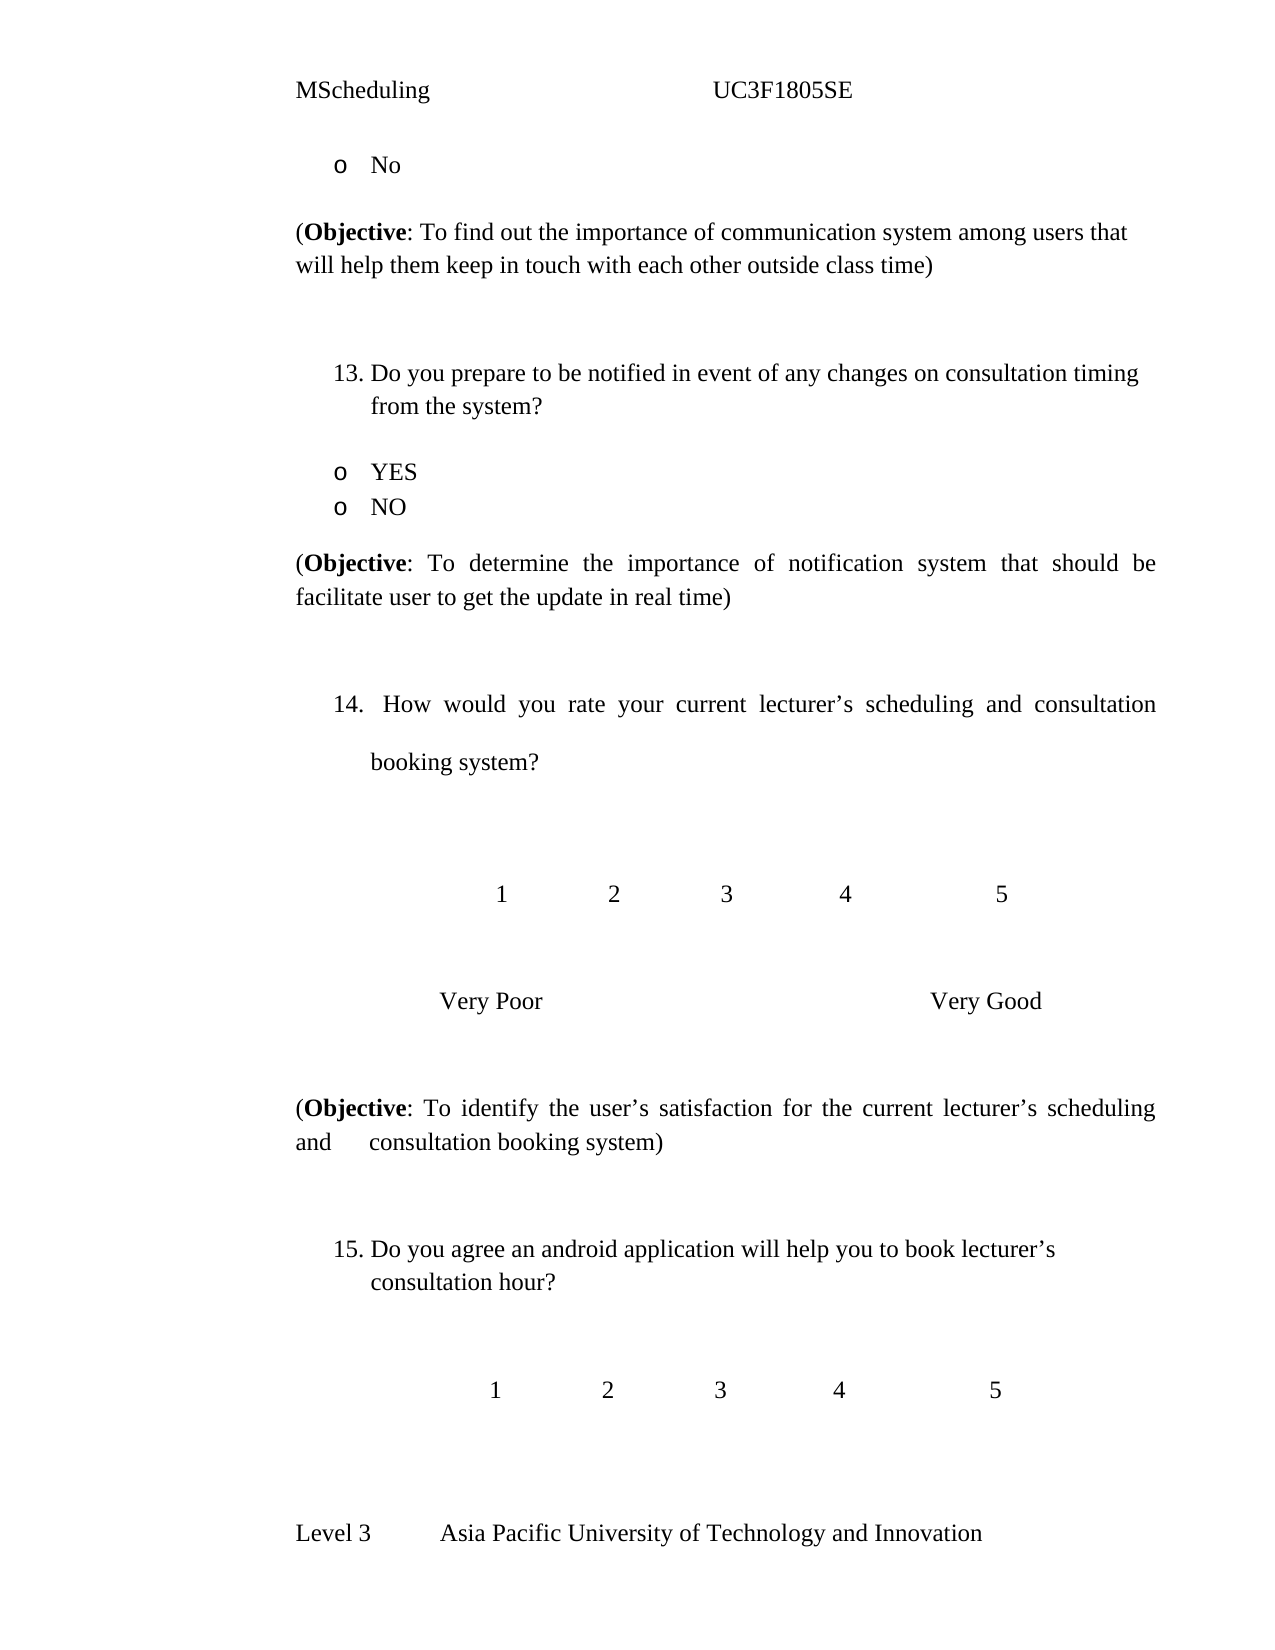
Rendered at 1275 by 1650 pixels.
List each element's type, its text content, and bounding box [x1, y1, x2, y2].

list Do you prepare to be notified in event of any changes on consultation timing from the system? [333, 358, 1157, 419]
text 1 2 3 4 5 [295, 879, 1157, 908]
list NO [333, 492, 1157, 523]
text (Objective: To identify the user’s satisfaction for the current lecturer’s scheduling and consultation booking system) [295, 1093, 1157, 1155]
list YES [333, 457, 1157, 488]
list No [333, 150, 1157, 181]
text (Objective: To find out the importance of communication system among users that will help them keep in touch with each other outside class time) [295, 217, 1157, 279]
list How would you rate your current lecturer’s scheduling and consultation booking system? [333, 689, 1157, 776]
text 1 2 3 4 5 [295, 1375, 1157, 1404]
list Do you agree an android application will help you to book lecturer’s consultation hour? [333, 1234, 1157, 1296]
text (Objective: To determine the importance of notification system that should be facilitate user to get the update in real time) [295, 548, 1157, 610]
text Very Poor Very Good [295, 986, 1157, 1014]
